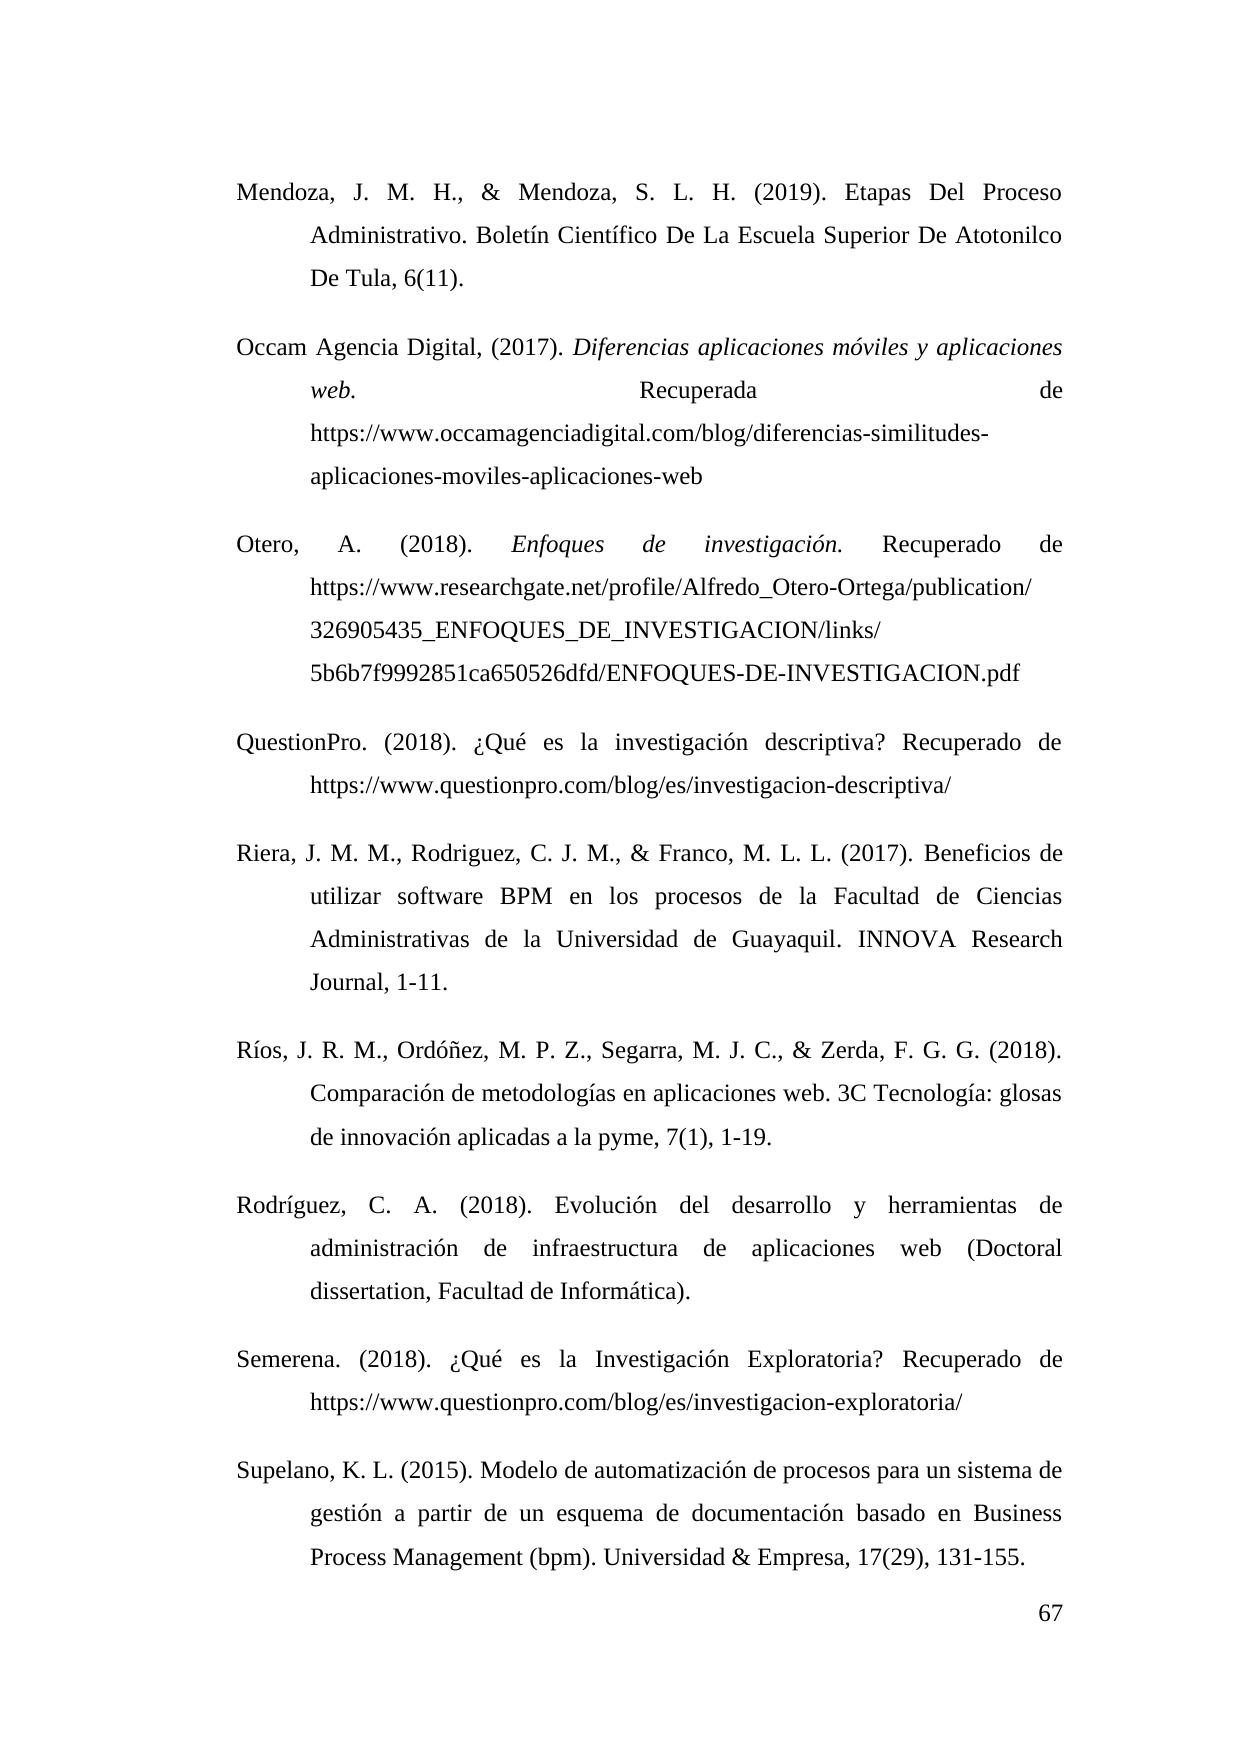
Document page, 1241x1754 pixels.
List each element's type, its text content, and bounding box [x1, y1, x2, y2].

text Semerena. (2018). ¿Qué es la Investigación Exploratoria? Recuperado de https://www.questionpro.com/blog/es/investigacion-exploratoria/ [236, 1344, 1063, 1416]
text Supelano, K. L. (2015). Modelo de automatización de procesos para un sistema de gestión a partir de un esquema de documentación basado en Business Process Management (bpm). Universidad & Empresa, 17(29), 131-155. [236, 1455, 1063, 1570]
text Mendoza, J. M. H., & Mendoza, S. L. H. (2019). Etapas Del Proceso Administrativo. Boletín Científico De La Escuela Superior De Atotonilco De Tula, 6(11). [236, 177, 1063, 292]
text Otero, A. (2018). Enfoques de investigación. Recuperado de https://www.researchgate.net/profile/Alfredo_Otero-Ortega/publication/326905435_ENFOQUES_DE_INVESTIGACION/links/5b6b7f9992851ca650526dfd/ENFOQUES-DE-INVESTIGACION.pdf [236, 529, 1063, 687]
text QuestionPro. (2018). ¿Qué es la investigación descriptiva? Recuperado de https://www.questionpro.com/blog/es/investigacion-descriptiva/ [236, 727, 1063, 798]
text Riera, J. M. M., Rodriguez, C. J. M., & Franco, M. L. L. (2017). Beneficios de utilizar software BPM en los procesos de la Facultad de Ciencias Administrativas de la Universidad de Guayaquil. INNOVA Research Journal, 1-11. [236, 838, 1063, 996]
text Ríos, J. R. M., Ordóñez, M. P. Z., Segarra, M. J. C., & Zerda, F. G. G. (2018). Comparación de metodologías en aplicaciones web. 3C Tecnología: glosas de innovación aplicadas a la pyme, 7(1), 1-19. [236, 1035, 1063, 1150]
text Rodríguez, C. A. (2018). Evolución del desarrollo y herramientas de administración de infraestructura de aplicaciones web (Doctoral dissertation, Facultad de Informática). [236, 1190, 1063, 1305]
text Occam Agencia Digital, (2017). Diferencias aplicaciones móviles y aplicaciones web. Recuperada de https://www.occamagenciadigital.com/blog/diferencias-similitudes-aplicaciones-moviles-aplicaciones-web [236, 332, 1063, 490]
